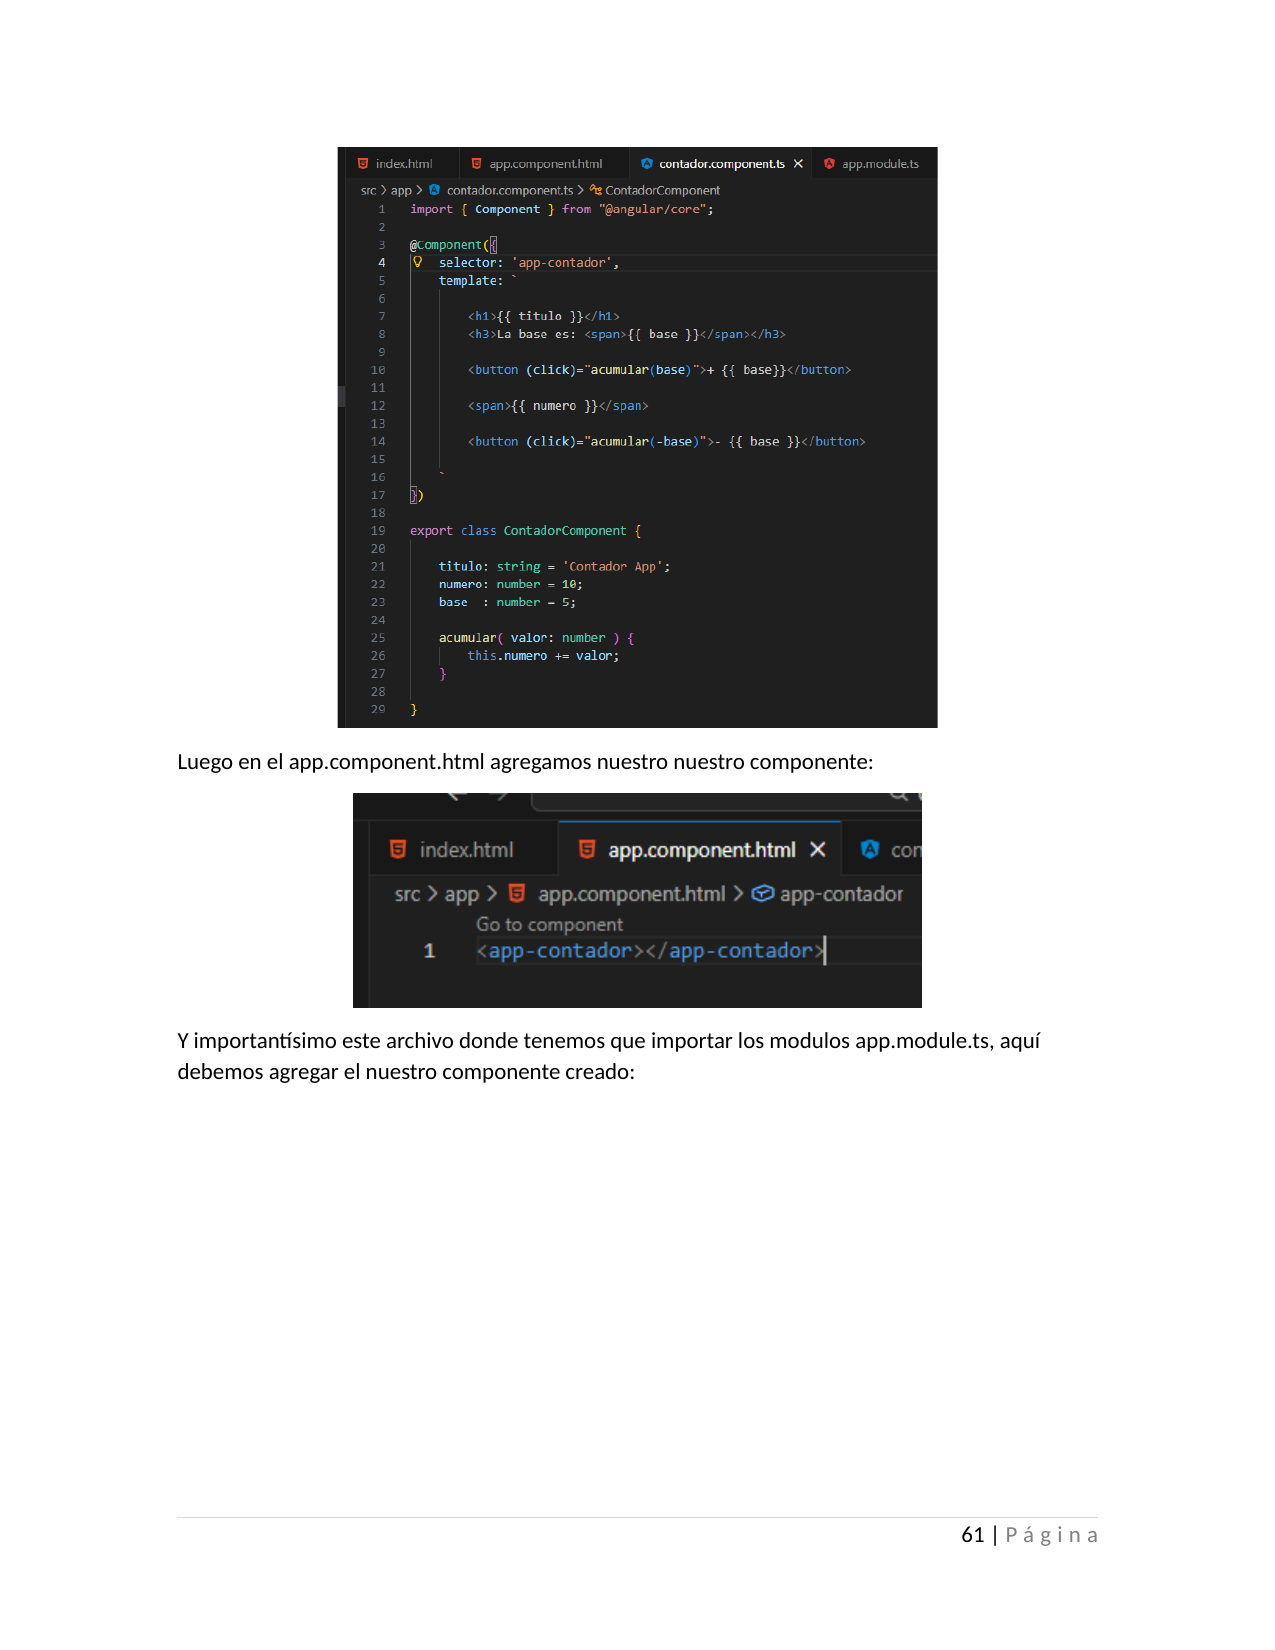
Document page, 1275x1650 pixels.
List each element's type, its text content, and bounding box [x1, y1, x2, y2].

text Y importantísimo este archivo donde tenemos que importar los modulos app.module.ts, aquí debemos agregar el nuestro componente creado: [177, 1027, 1098, 1085]
picture [337, 147, 938, 728]
picture [353, 793, 922, 1008]
text Luego en el app.component.html agregamos nuestro nuestro componente: [177, 747, 1098, 775]
